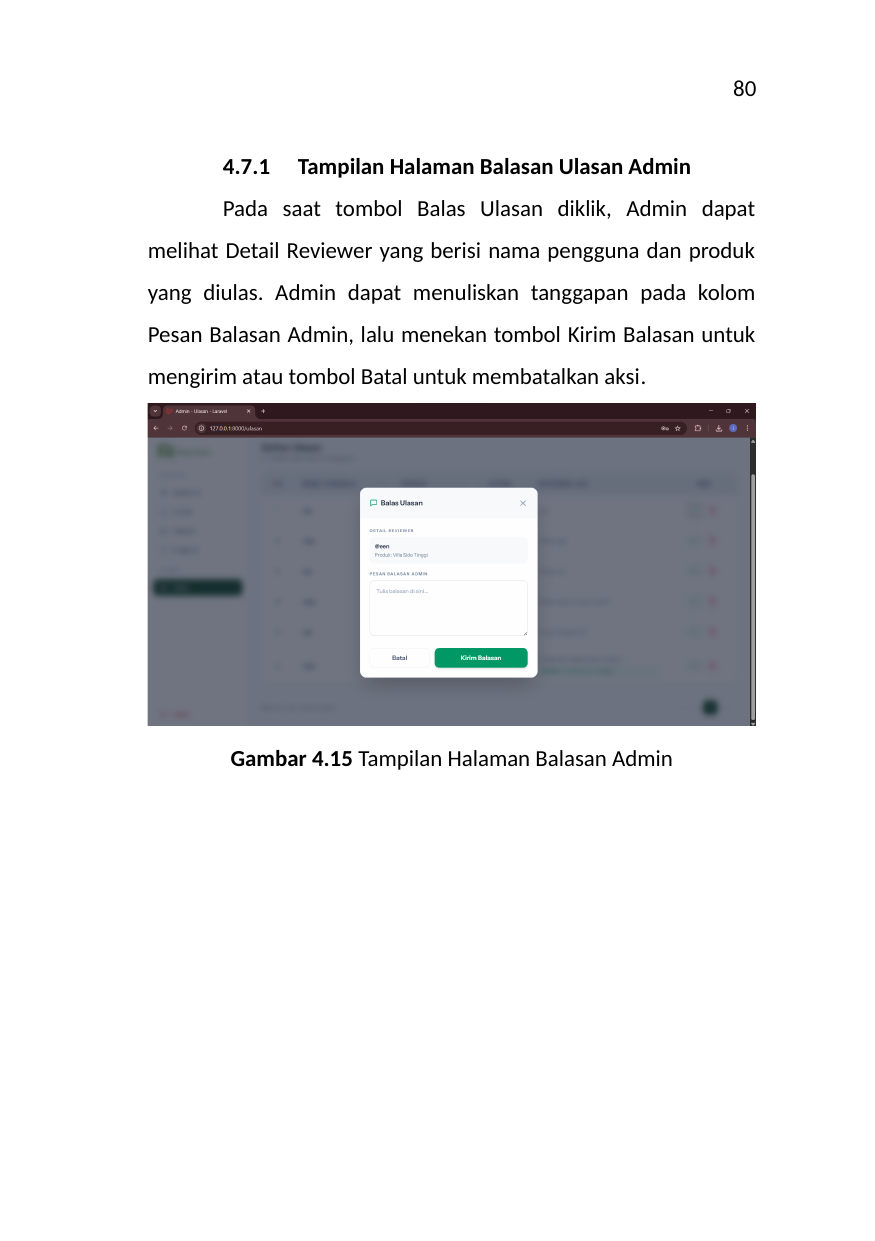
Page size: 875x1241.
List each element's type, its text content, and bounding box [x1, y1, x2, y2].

subtitle 4.7.1 Tampilan Halaman Balasan Ulasan Admin [148, 152, 756, 180]
text Pada saat tombol Balas Ulasan diklik, Admin dapat melihat Detail Reviewer yang berisi nama pengguna dan produk yang diulas. Admin dapat menuliskan tanggapan pada kolom Pesan Balasan Admin, lalu menekan tombol Kirim Balasan untuk mengirim atau tombol Batal untuk membatalkan aksi. [148, 194, 756, 390]
picture [147, 403, 756, 726]
subtitle Gambar 4.15 Tampilan Halaman Balasan Admin [148, 744, 756, 772]
